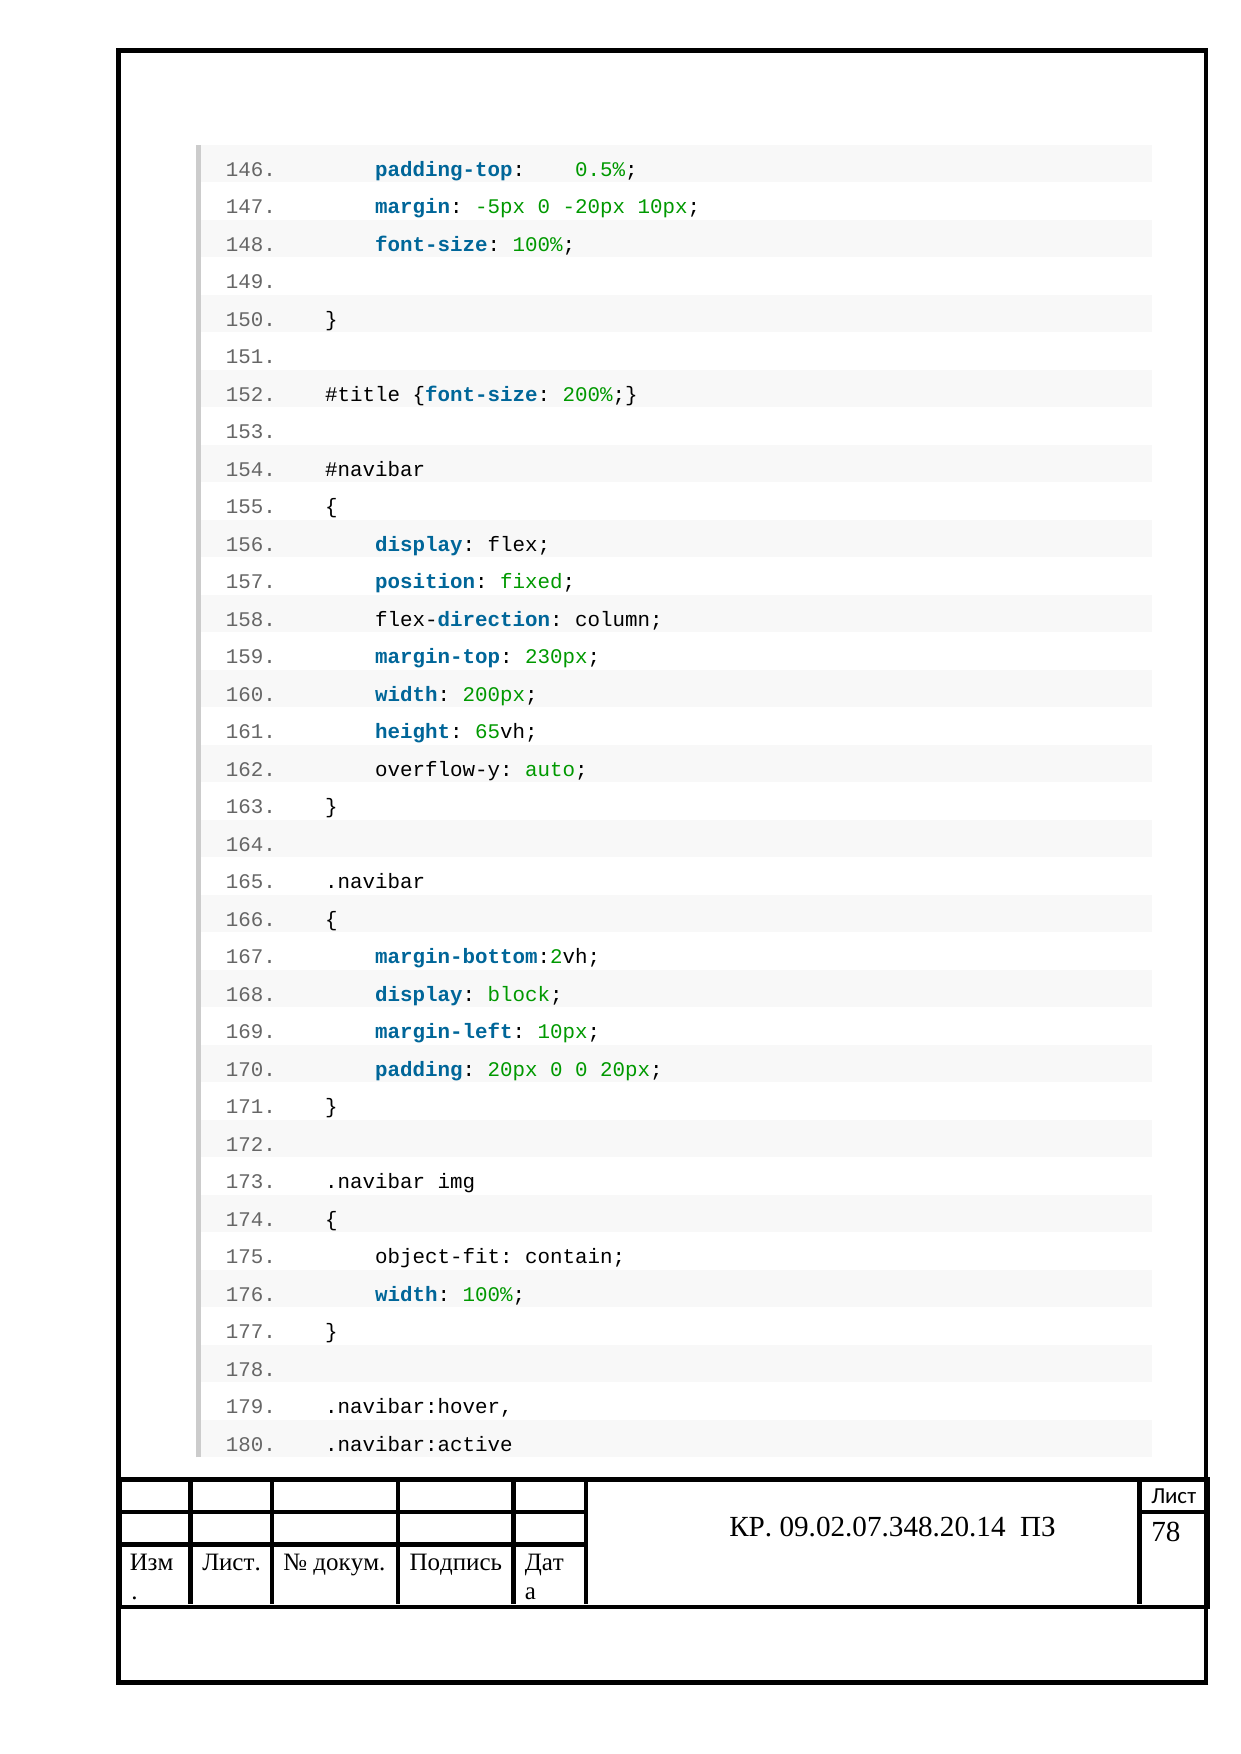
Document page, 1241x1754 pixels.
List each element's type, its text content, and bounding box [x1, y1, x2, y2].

list } [201, 782, 1152, 820]
list margin-left: 10px; [201, 1007, 1152, 1045]
list width: 100%; [201, 1270, 1152, 1307]
list margin-bottom:2vh; [201, 932, 1152, 970]
list #navibar [201, 445, 1152, 482]
list } [201, 295, 1152, 332]
list } [201, 1307, 1152, 1345]
list .navibar [201, 857, 1152, 895]
list padding-top: 0.5%; [201, 145, 1152, 182]
list #title {font-size: 200%;} [201, 370, 1152, 407]
list .navibar:hover, [201, 1382, 1152, 1420]
list flex-direction: column; [201, 595, 1152, 632]
list height: 65vh; [201, 707, 1152, 745]
list margin: -5px 0 -20px 10px; [201, 182, 1152, 220]
list } [201, 1082, 1152, 1120]
list overflow-y: auto; [201, 745, 1152, 782]
list width: 200px; [201, 670, 1152, 707]
list position: fixed; [201, 557, 1152, 595]
list { [201, 895, 1152, 932]
list .navibar:active [201, 1420, 1152, 1457]
list padding: 20px 0 0 20px; [201, 1045, 1152, 1082]
list .navibar img [201, 1157, 1152, 1195]
list display: flex; [201, 520, 1152, 557]
list margin-top: 230px; [201, 632, 1152, 670]
list font-size: 100%; [201, 220, 1152, 257]
list object-fit: contain; [201, 1232, 1152, 1270]
list display: block; [201, 970, 1152, 1007]
list { [201, 1195, 1152, 1232]
list { [201, 482, 1152, 520]
